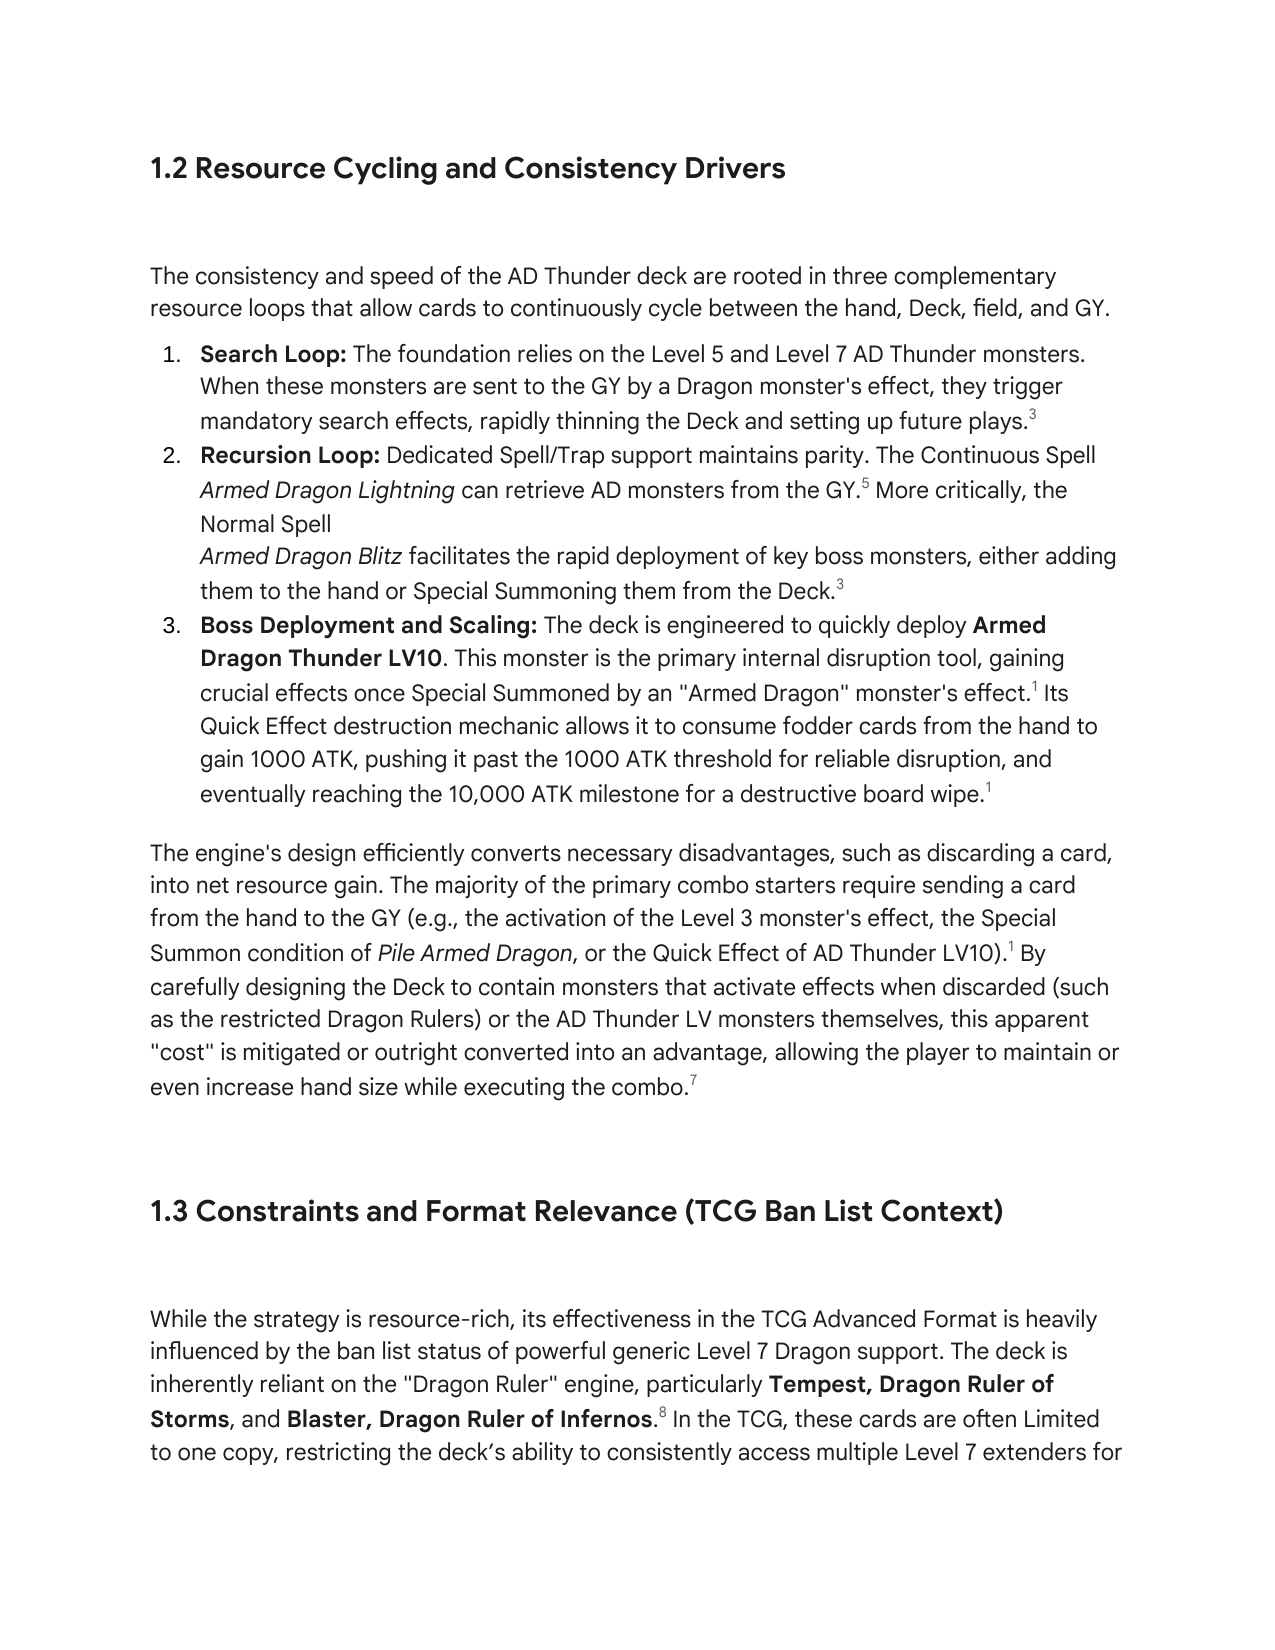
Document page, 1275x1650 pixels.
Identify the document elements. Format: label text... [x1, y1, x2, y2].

text The engine's design efficiently converts necessary disadvantages, such as discarding a card, into net resource gain. The majority of the primary combo starters require sending a card from the hand to the GY (e.g., the activation of the Level 3 monster's effect, the Special Summon condition of Pile Armed Dragon, or the Quick Effect of AD Thunder LV10).1 By carefully designing the Deck to contain monsters that activate effects when discarded (such as the restricted Dragon Rulers) or the AD Thunder LV monsters themselves, this apparent "cost" is mitigated or outright converted into an advantage, allowing the player to maintain or even increase hand size while executing the combo.7 [150, 839, 1125, 1103]
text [150, 1305, 1125, 1467]
list Boss Deployment and Scaling: The deck is engineered to quickly deploy Armed Dragon Thunder LV10. This monster is the primary internal disruption tool, gaining crucial effects once Special Summoned by an "Armed Dragon" monster's effect.1 Its Quick Effect destruction mechanic allows it to consume fodder cards from the hand to gain 1000 ATK, pushing it past the 1000 ATK threshold for reliable disruption, and eventually reaching the 10,000 ATK milestone for a destructive board wipe.1 [162, 611, 1125, 810]
list Recursion Loop: Dedicated Spell/Trap support maintains parity. The Continuous Spell Armed Dragon Lightning can retrieve AD monsters from the GY.5 More critically, the Normal Spell Armed Dragon Blitz facilitates the rapid deployment of key boss monsters, either adding them to the hand or Special Summoning them from the Deck.3 [162, 441, 1125, 607]
subtitle 1.3 Constraints and Format Relevance (TCG Ban List Context) [150, 1193, 1125, 1229]
text The consistency and speed of the AD Thunder deck are rooted in three complementary resource loops that allow cards to continuously cycle between the hand, Deck, field, and GY. [150, 262, 1125, 323]
subtitle 1.2 Resource Cycling and Consistency Drivers [150, 150, 1125, 187]
list Search Loop: The foundation relies on the Level 5 and Level 7 AD Thunder monsters. When these monsters are sent to the GY by a Dragon monster's effect, they trigger mandatory search effects, rapidly thinning the Deck and setting up future plays.3 [162, 340, 1125, 437]
